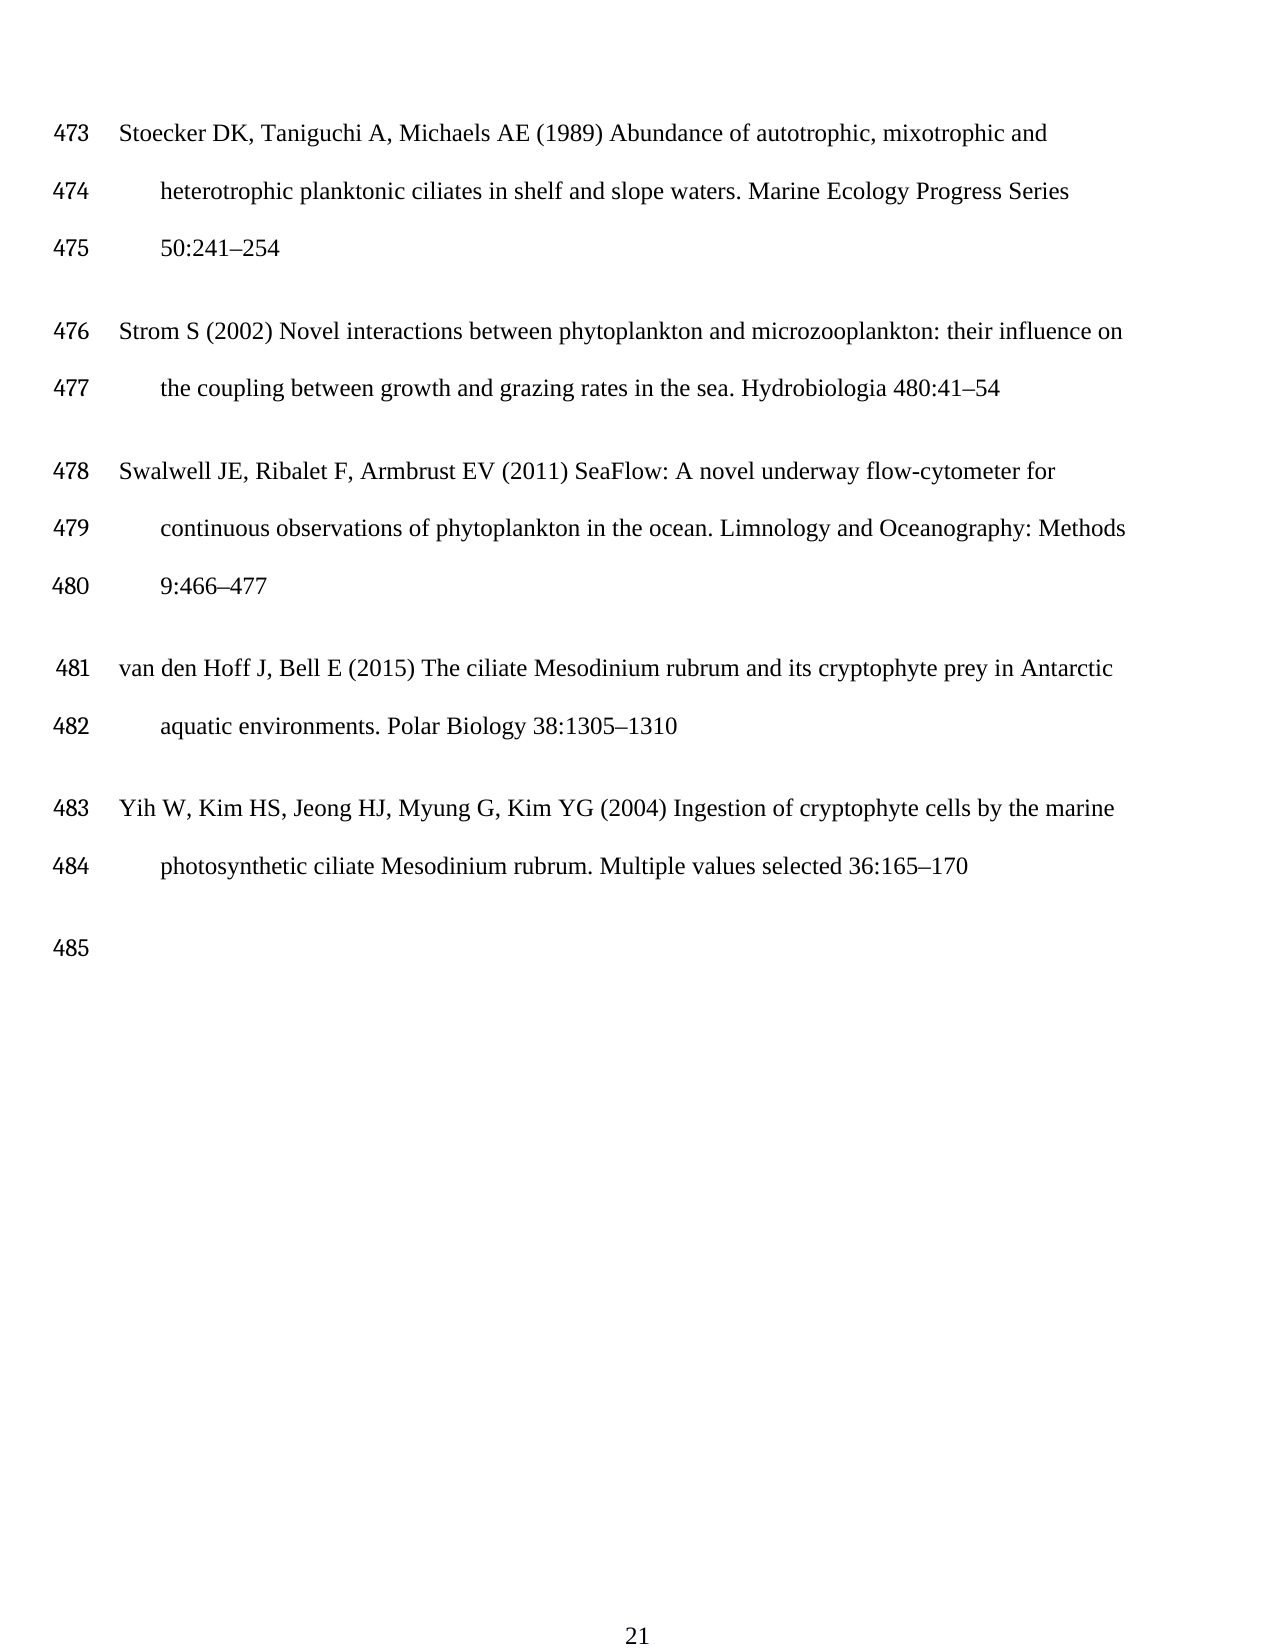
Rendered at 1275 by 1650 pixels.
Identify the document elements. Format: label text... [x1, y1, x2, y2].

text van den Hoff J, Bell E (2015) The ciliate Mesodinium rubrum and its cryptophyte prey in Antarctic aquatic environments. Polar Biology 38:1305–1310 [118, 653, 1156, 740]
text Strom S (2002) Novel interactions between phytoplankton and microzooplankton: their influence on the coupling between growth and grazing rates in the sea. Hydrobiologia 480:41–54 [118, 316, 1156, 402]
text Yih W, Kim HS, Jeong HJ, Myung G, Kim YG (2004) Ingestion of cryptophyte cells by the marine photosynthetic ciliate Mesodinium rubrum. Multiple values selected 36:165–170 [118, 793, 1156, 880]
text Stoecker DK, Taniguchi A, Michaels AE (1989) Abundance of autotrophic, mixotrophic and heterotrophic planktonic ciliates in shelf and slope waters. Marine Ecology Progress Series 50:241–254 [118, 118, 1156, 262]
text Swalwell JE, Ribalet F, Armbrust EV (2011) SeaFlow: A novel underway flow-cytometer for continuous observations of phytoplankton in the ocean. Limnology and Oceanography: Methods 9:466–477 [118, 456, 1156, 600]
